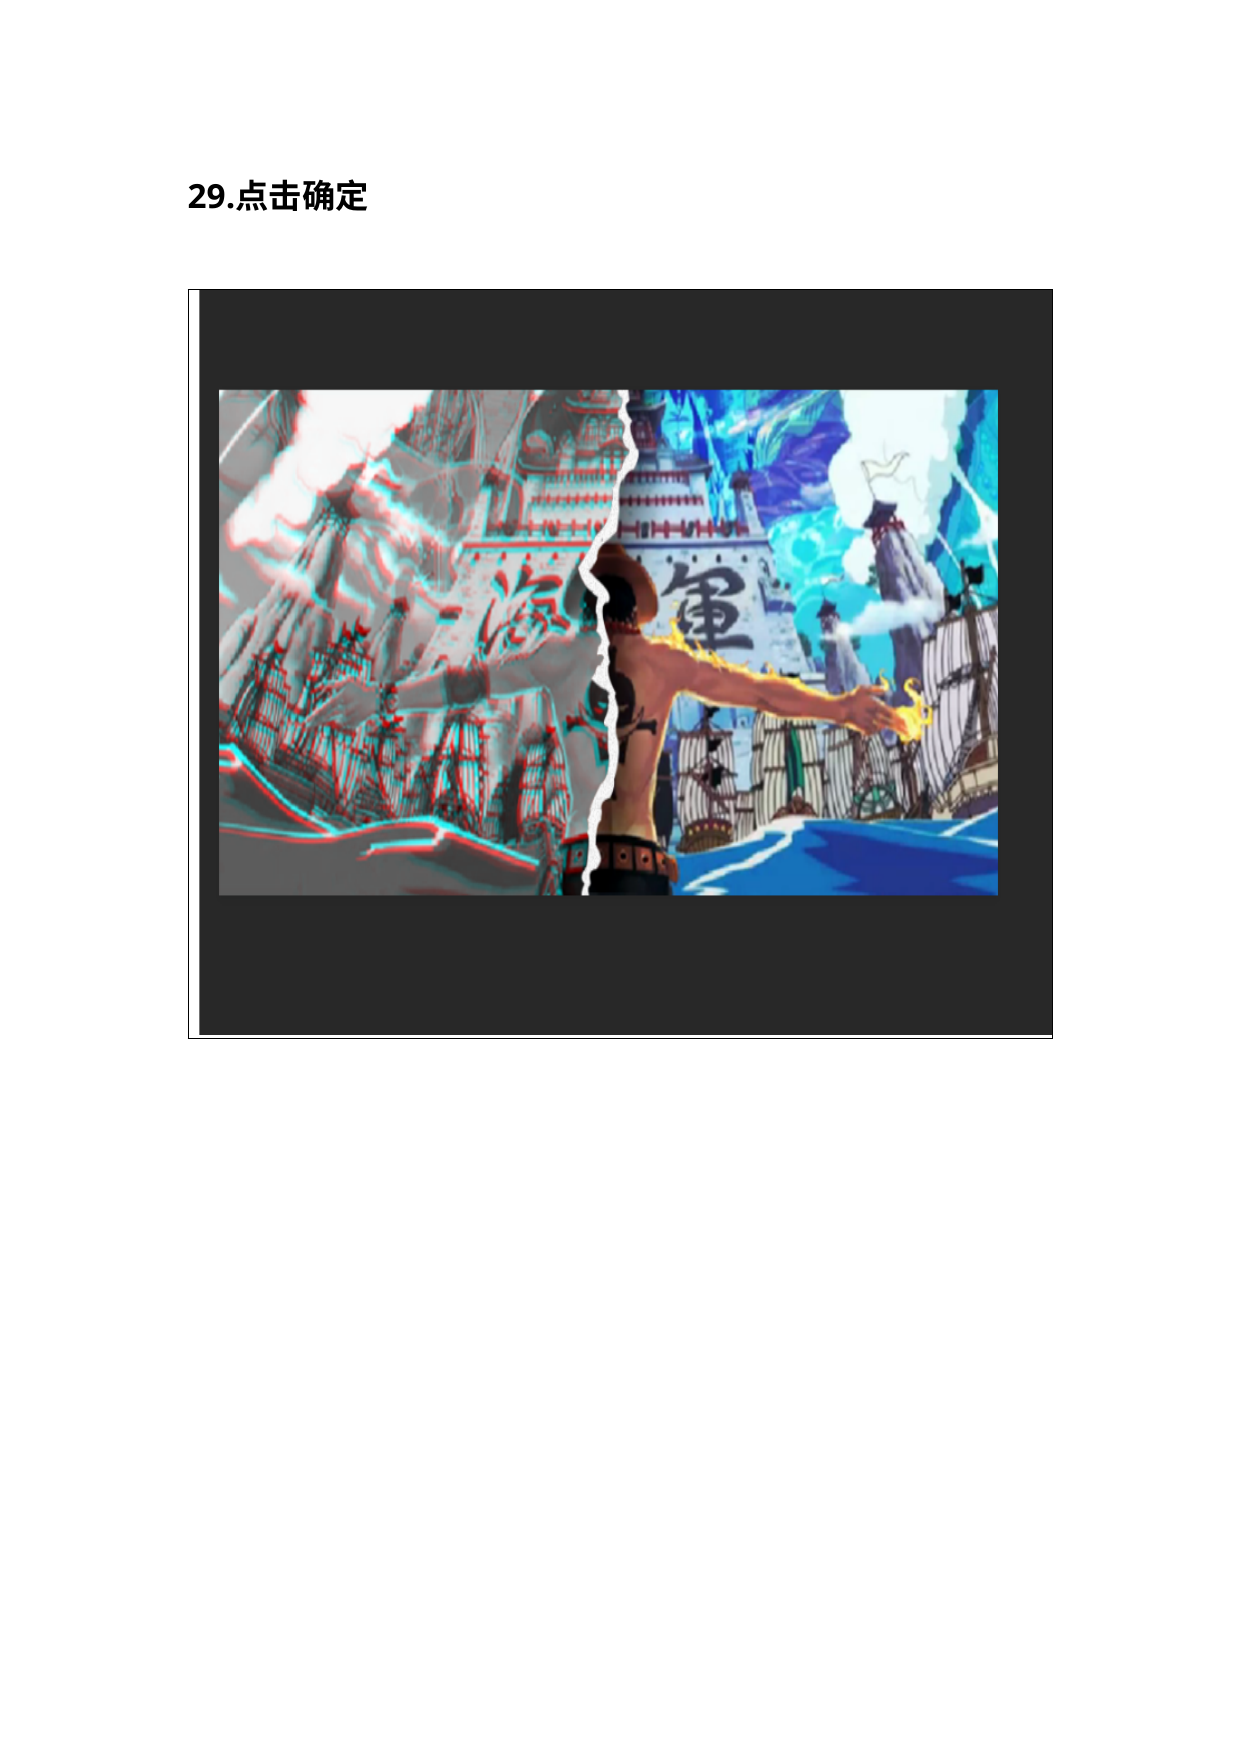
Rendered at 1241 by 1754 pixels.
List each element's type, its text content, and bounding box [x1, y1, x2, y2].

picture [199, 290, 1053, 1035]
subtitle 29.点击确定 [187, 162, 1053, 227]
table_header [189, 290, 1052, 1038]
